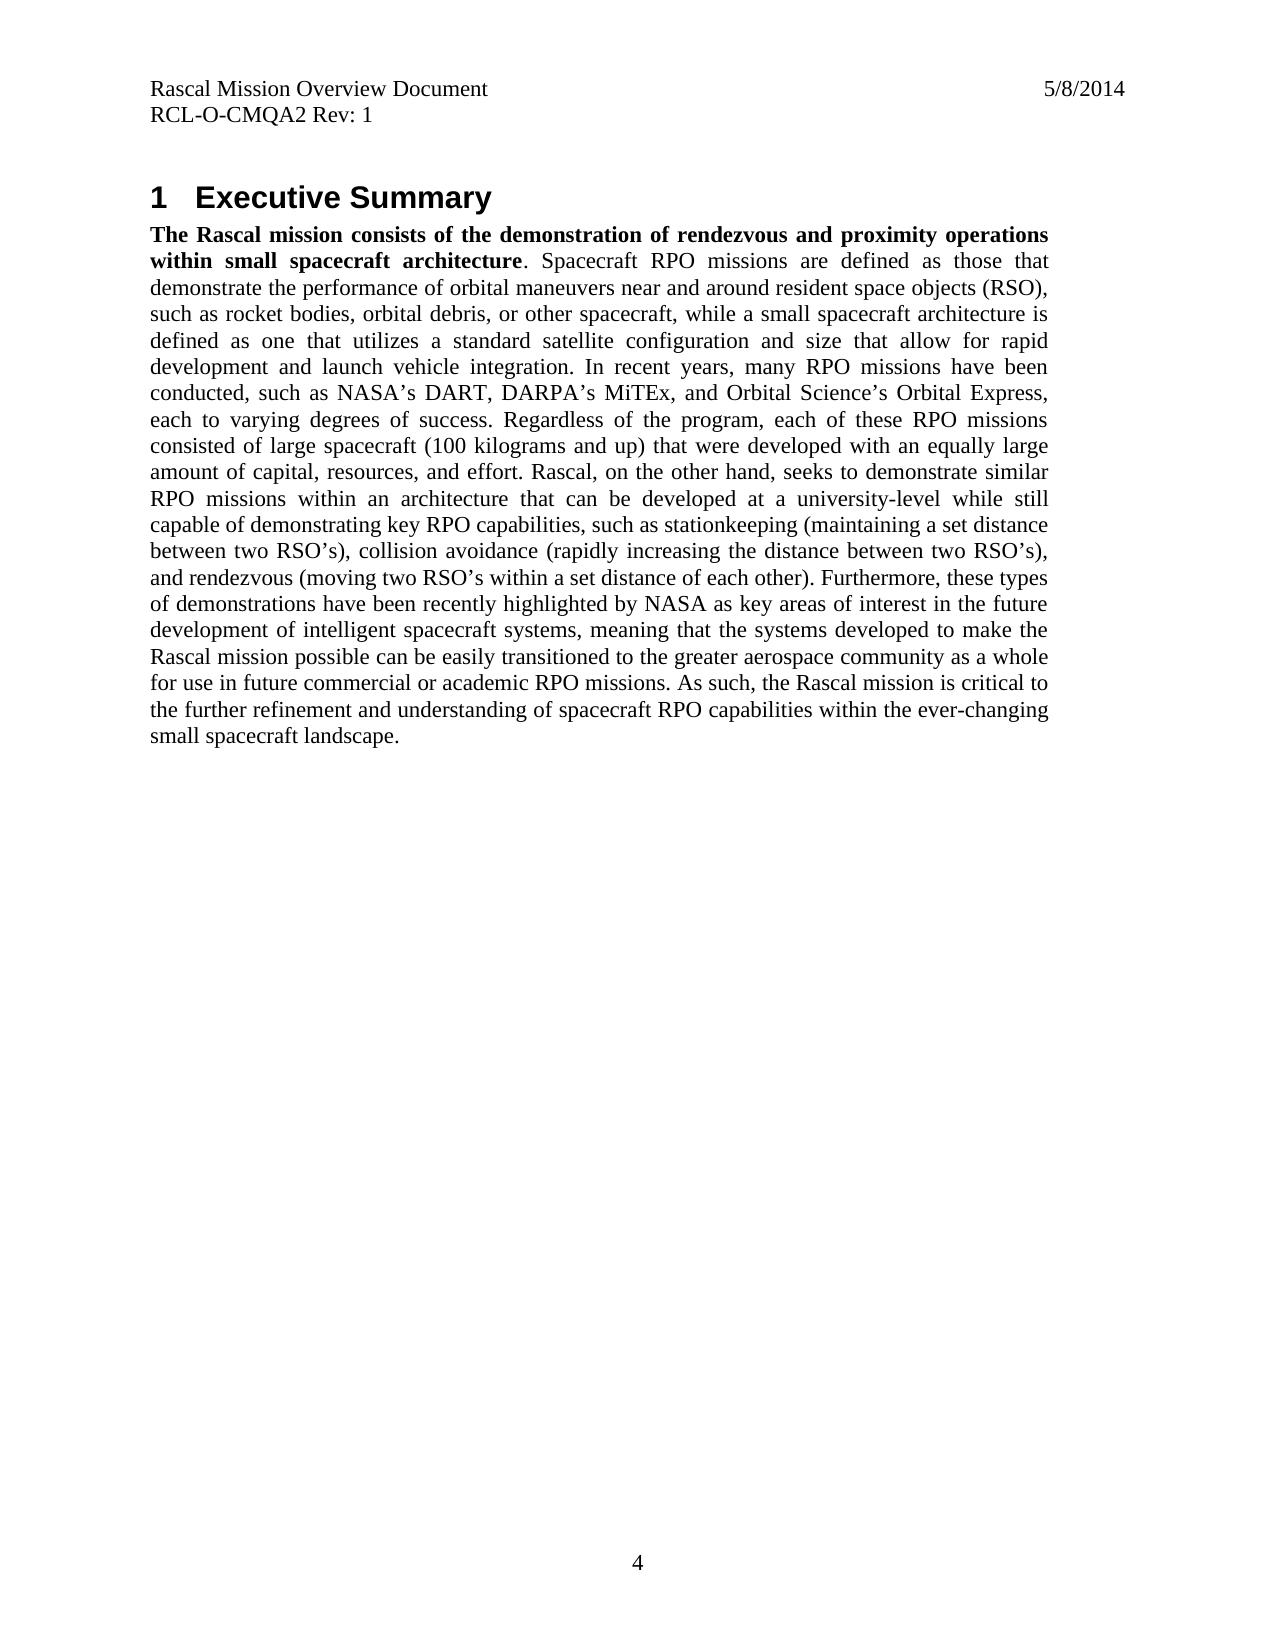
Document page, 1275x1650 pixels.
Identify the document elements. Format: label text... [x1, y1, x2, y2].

text The Rascal mission consists of the demonstration of rendezvous and proximity operations within small spacecraft architecture. Spacecraft RPO missions are defined as those that demonstrate the performance of orbital maneuvers near and around resident space objects (RSO), such as rocket bodies, orbital debris, or other spacecraft, while a small spacecraft architecture is defined as one that utilizes a standard satellite configuration and size that allow for rapid development and launch vehicle integration. In recent years, many RPO missions have been conducted, such as NASA’s DART, DARPA’s MiTEx, and Orbital Science’s Orbital Express, each to varying degrees of success. Regardless of the program, each of these RPO missions consisted of large spacecraft (100 kilograms and up) that were developed with an equally large amount of capital, resources, and effort. Rascal, on the other hand, seeks to demonstrate similar RPO missions within an architecture that can be developed at a university-level while still capable of demonstrating key RPO capabilities, such as stationkeeping (maintaining a set distance between two RSO’s), collision avoidance (rapidly increasing the distance between two RSO’s), and rendezvous (moving two RSO’s within a set distance of each other). Furthermore, these types of demonstrations have been recently highlighted by NASA as key areas of interest in the future development of intelligent spacecraft systems, meaning that the systems developed to make the Rascal mission possible can be easily transitioned to the greater aerospace community as a whole for use in future commercial or academic RPO missions. As such, the Rascal mission is critical to the further refinement and understanding of spacecraft RPO capabilities within the ever-changing small spacecraft landscape. [150, 221, 1050, 748]
subtitle Executive Summary [150, 179, 1125, 215]
